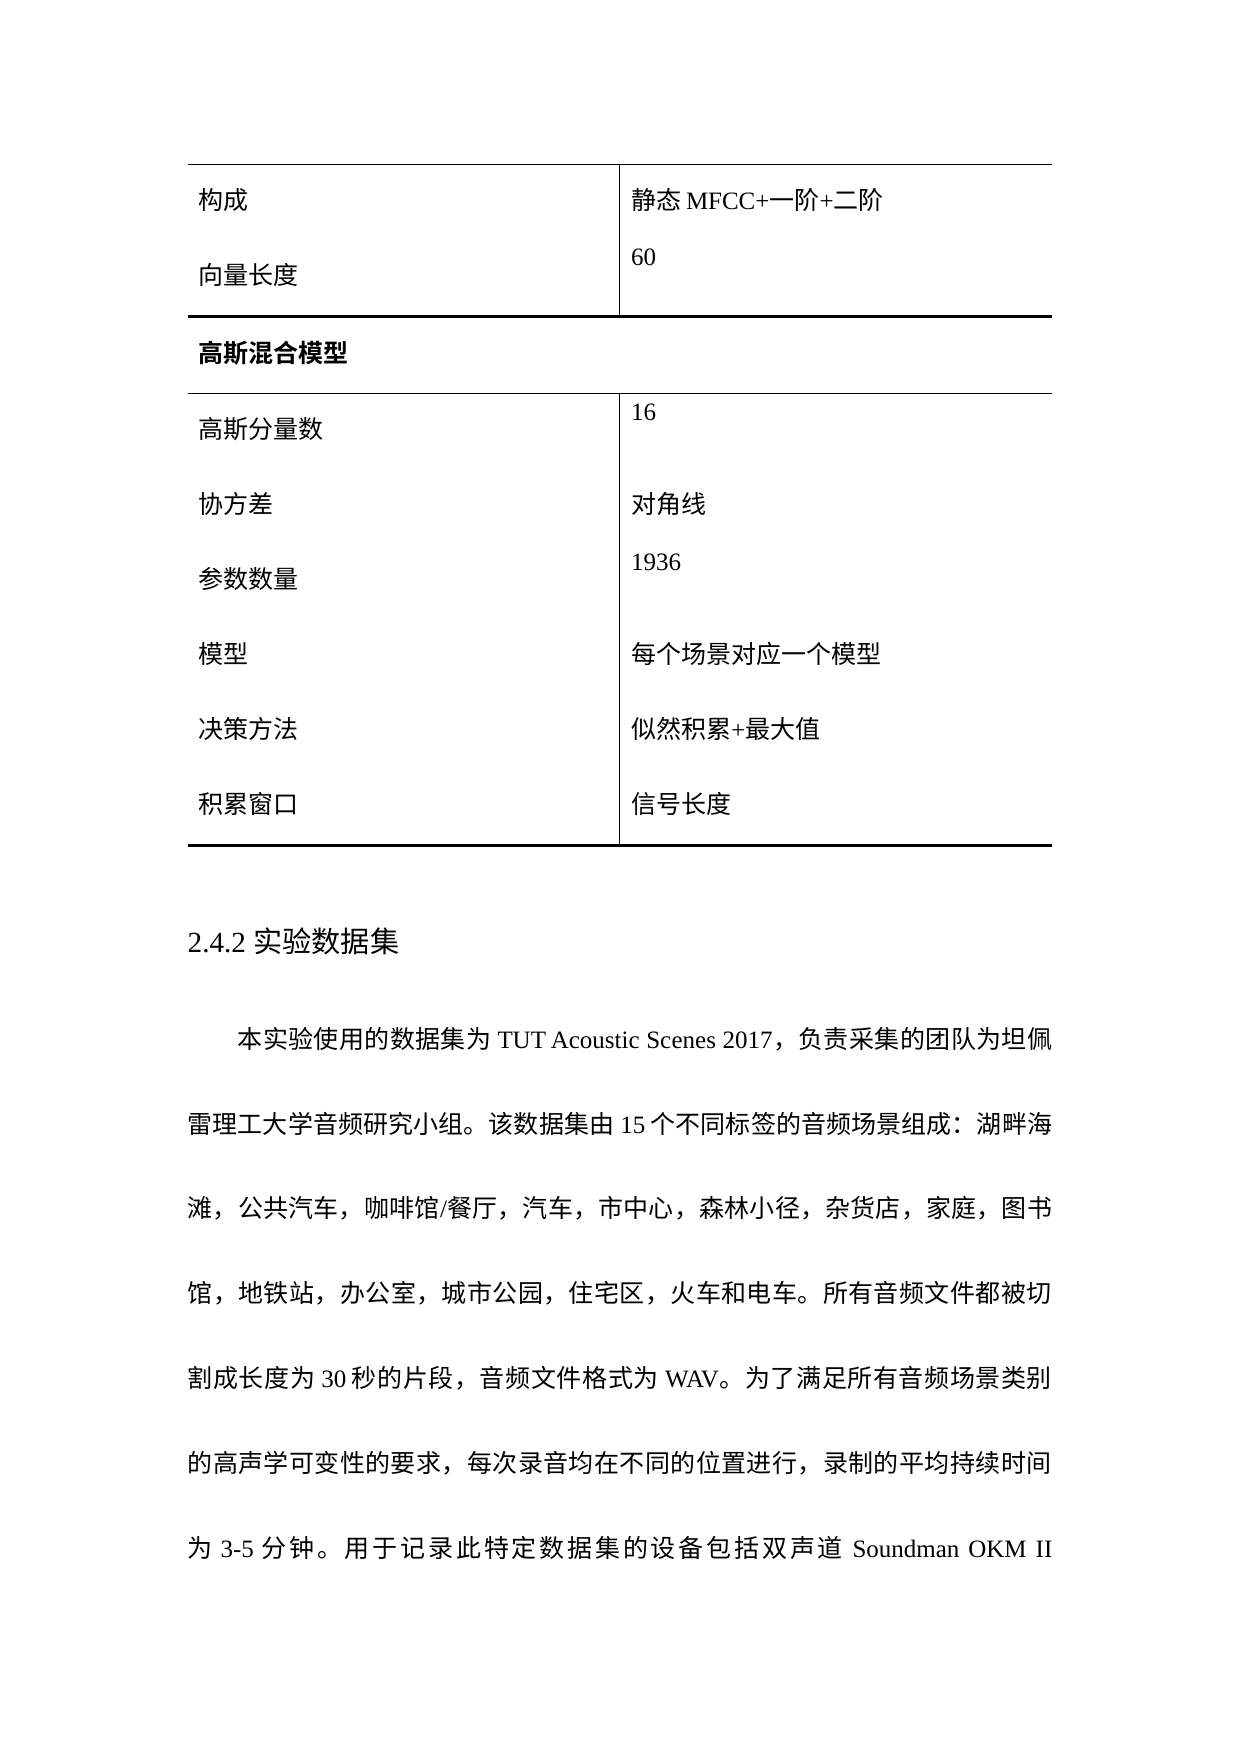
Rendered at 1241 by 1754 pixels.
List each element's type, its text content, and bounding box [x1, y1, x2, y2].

table_cell 信号长度 [620, 769, 1052, 844]
table_cell 向量长度 [188, 240, 619, 315]
table_cell 高斯混合模型 [188, 318, 1052, 393]
table_cell 静态MFCC+一阶+二阶 [620, 165, 1052, 240]
table_cell 模型 [188, 619, 619, 694]
table_cell 参数数量 [188, 544, 619, 619]
subtitle 2.4.2 实验数据集 [187, 906, 1053, 974]
table_cell 高斯分量数 [188, 394, 619, 469]
table_cell 每个场景对应一个模型 [620, 619, 1052, 694]
table_cell 16 [620, 394, 1052, 469]
table_cell 决策方法 [188, 694, 619, 769]
table_cell 似然积累+最大值 [620, 694, 1052, 769]
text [187, 1003, 1053, 1581]
table_cell 积累窗口 [188, 769, 619, 844]
table_cell 60 [620, 240, 1052, 315]
table_cell 协方差 [188, 469, 619, 544]
table_cell 构成 [188, 165, 619, 240]
table_cell 1936 [620, 544, 1052, 619]
table_cell 对角线 [620, 469, 1052, 544]
